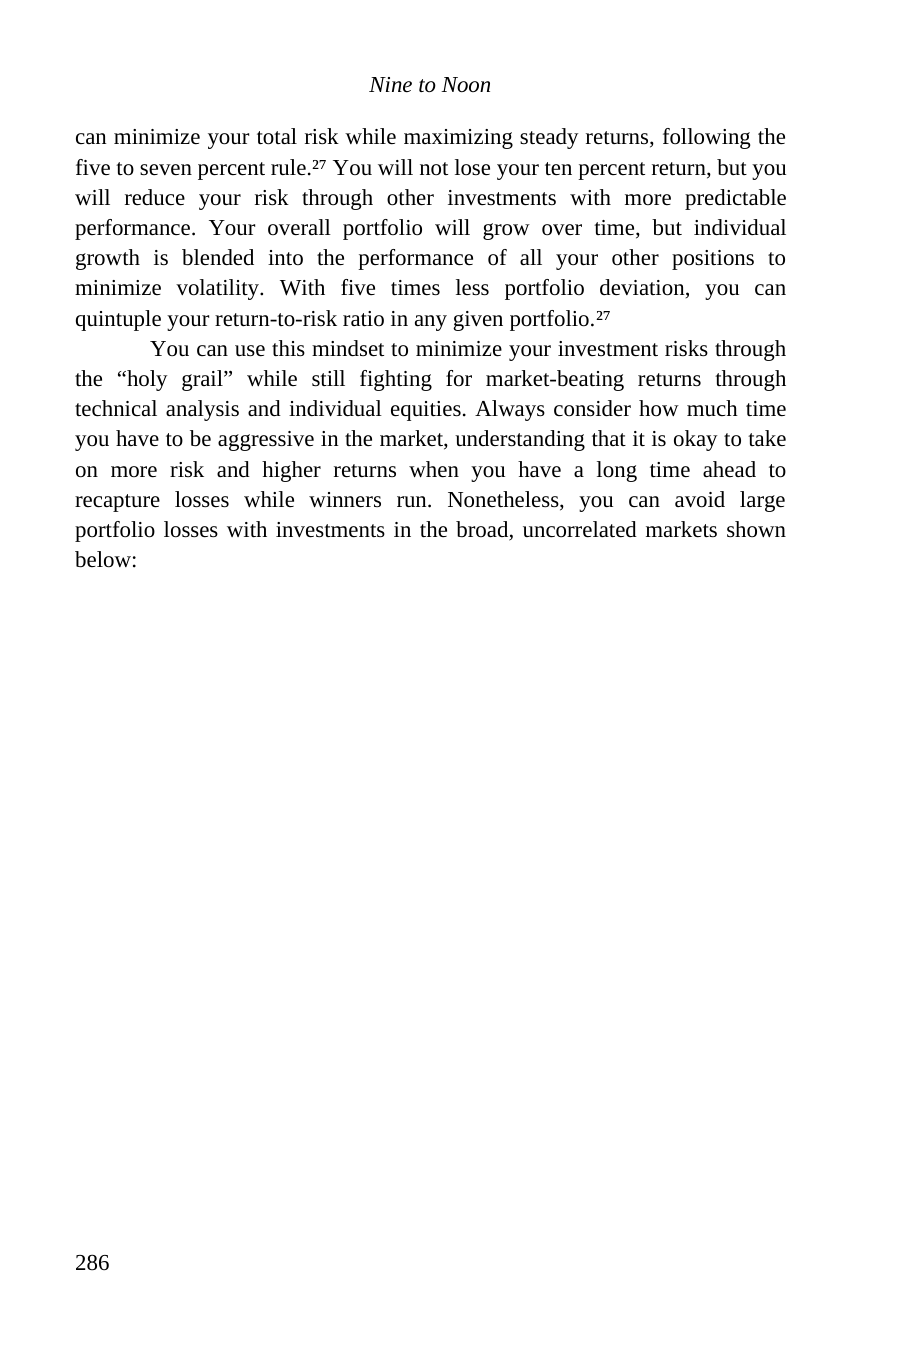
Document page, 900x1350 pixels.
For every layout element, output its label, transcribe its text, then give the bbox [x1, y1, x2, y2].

text You can use this mindset to minimize your investment risks through the “holy grail” while still fighting for market-beating returns through technical analysis and individual equities. Always consider how much time you have to be aggressive in the market, understanding that it is okay to take on more risk and higher returns when you have a long time ahead to recapture losses while winners run. Nonetheless, you can avoid large portfolio losses with investments in the broad, uncorrelated markets shown below: [75, 335, 787, 573]
